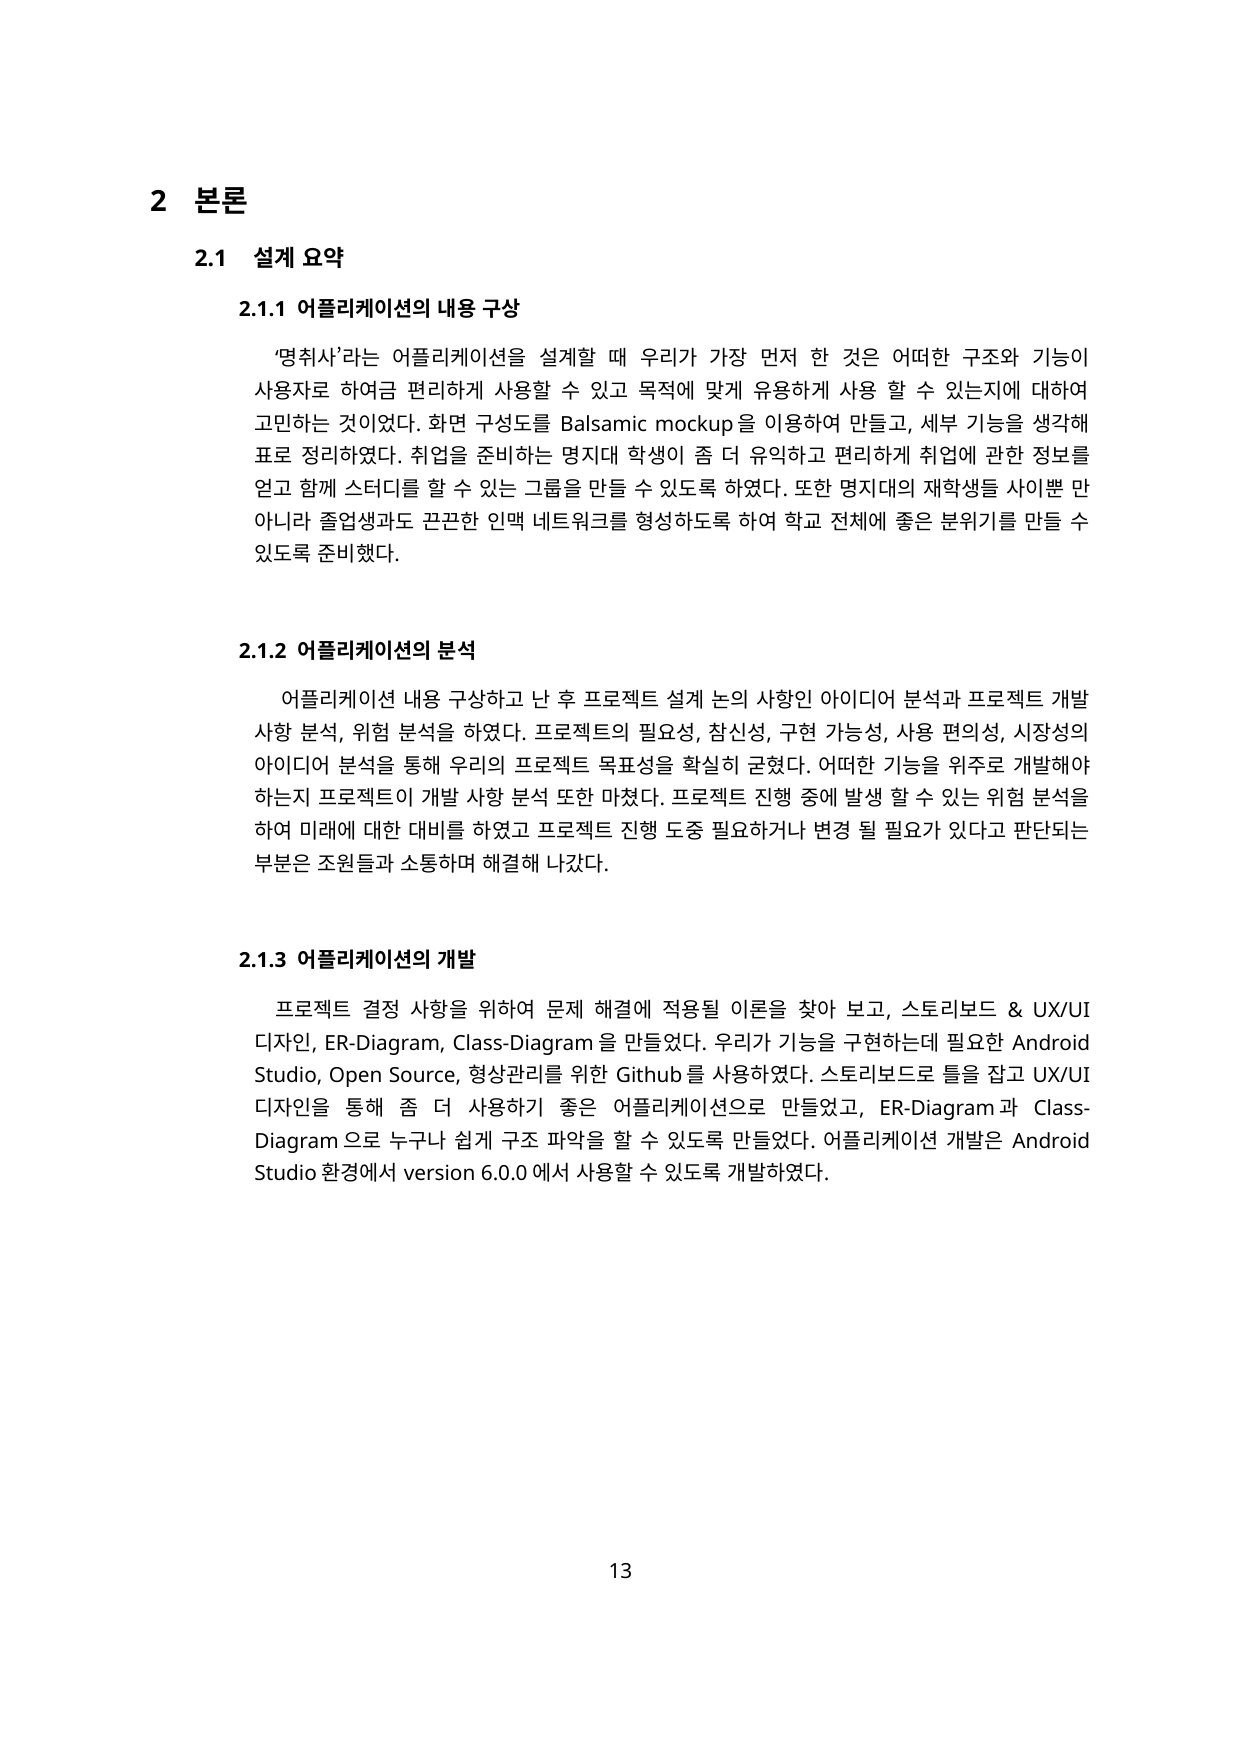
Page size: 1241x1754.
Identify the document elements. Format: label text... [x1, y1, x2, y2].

list 어플리케이션의 내용 구상 [239, 292, 1090, 322]
list 본론 [150, 177, 1090, 219]
list 어플리케이션의 개발 [239, 944, 1090, 974]
text 프로젝트 결정 사항을 위하여 문제 해결에 적용될 이론을 찾아 보고, 스토리보드 & UX/UI 디자인, ER-Diagram, Class-Diagram을 만들었다. 우리가 기능을 구현하는데 필요한 Android Studio, Open Source, 형상관리를 위한 Github를 사용하였다. 스토리보드로 틀을 잡고 UX/UI디자인을 통해 좀 더 사용하기 좋은 어플리케이션으로 만들었고, ER-Diagram과 Class-Diagram으로 누구나 쉽게 구조 파악을 할 수 있도록 만들었다. 어플리케이션 개발은 Android Studio환경에서 version 6.0.0에서 사용할 수 있도록 개발하였다. [254, 993, 1090, 1187]
list 설계 요약 [194, 239, 1090, 273]
text 어플리케이션 내용 구상하고 난 후 프로젝트 설계 논의 사항인 아이디어 분석과 프로젝트 개발 사항 분석, 위험 분석을 하였다. 프로젝트의 필요성, 참신성, 구현 가능성, 사용 편의성, 시장성의 아이디어 분석을 통해 우리의 프로젝트 목표성을 확실히 굳혔다. 어떠한 기능을 위주로 개발해야 하는지 프로젝트이 개발 사항 분석 또한 마쳤다. 프로젝트 진행 중에 발생 할 수 있는 위험 분석을 하여 미래에 대한 대비를 하였고 프로젝트 진행 도중 필요하거나 변경 될 필요가 있다고 판단되는 부분은 조원들과 소통하며 해결해 나갔다. [254, 684, 1090, 877]
text ‘명취사’라는 어플리케이션을 설계할 때 우리가 가장 먼저 한 것은 어떠한 구조와 기능이 사용자로 하여금 편리하게 사용할 수 있고 목적에 맞게 유용하게 사용 할 수 있는지에 대하여 고민하는 것이었다. 화면 구성도를 Balsamic mockup을 이용하여 만들고, 세부 기능을 생각해 표로 정리하였다. 취업을 준비하는 명지대 학생이 좀 더 유익하고 편리하게 취업에 관한 정보를 얻고 함께 스터디를 할 수 있는 그룹을 만들 수 있도록 하였다. 또한 명지대의 재학생들 사이뿐 만 아니라 졸업생과도 끈끈한 인맥 네트워크를 형성하도록 하여 학교 전체에 좋은 분위기를 만들 수 있도록 준비했다. [254, 342, 1090, 568]
list 어플리케이션의 분석 [239, 634, 1090, 664]
